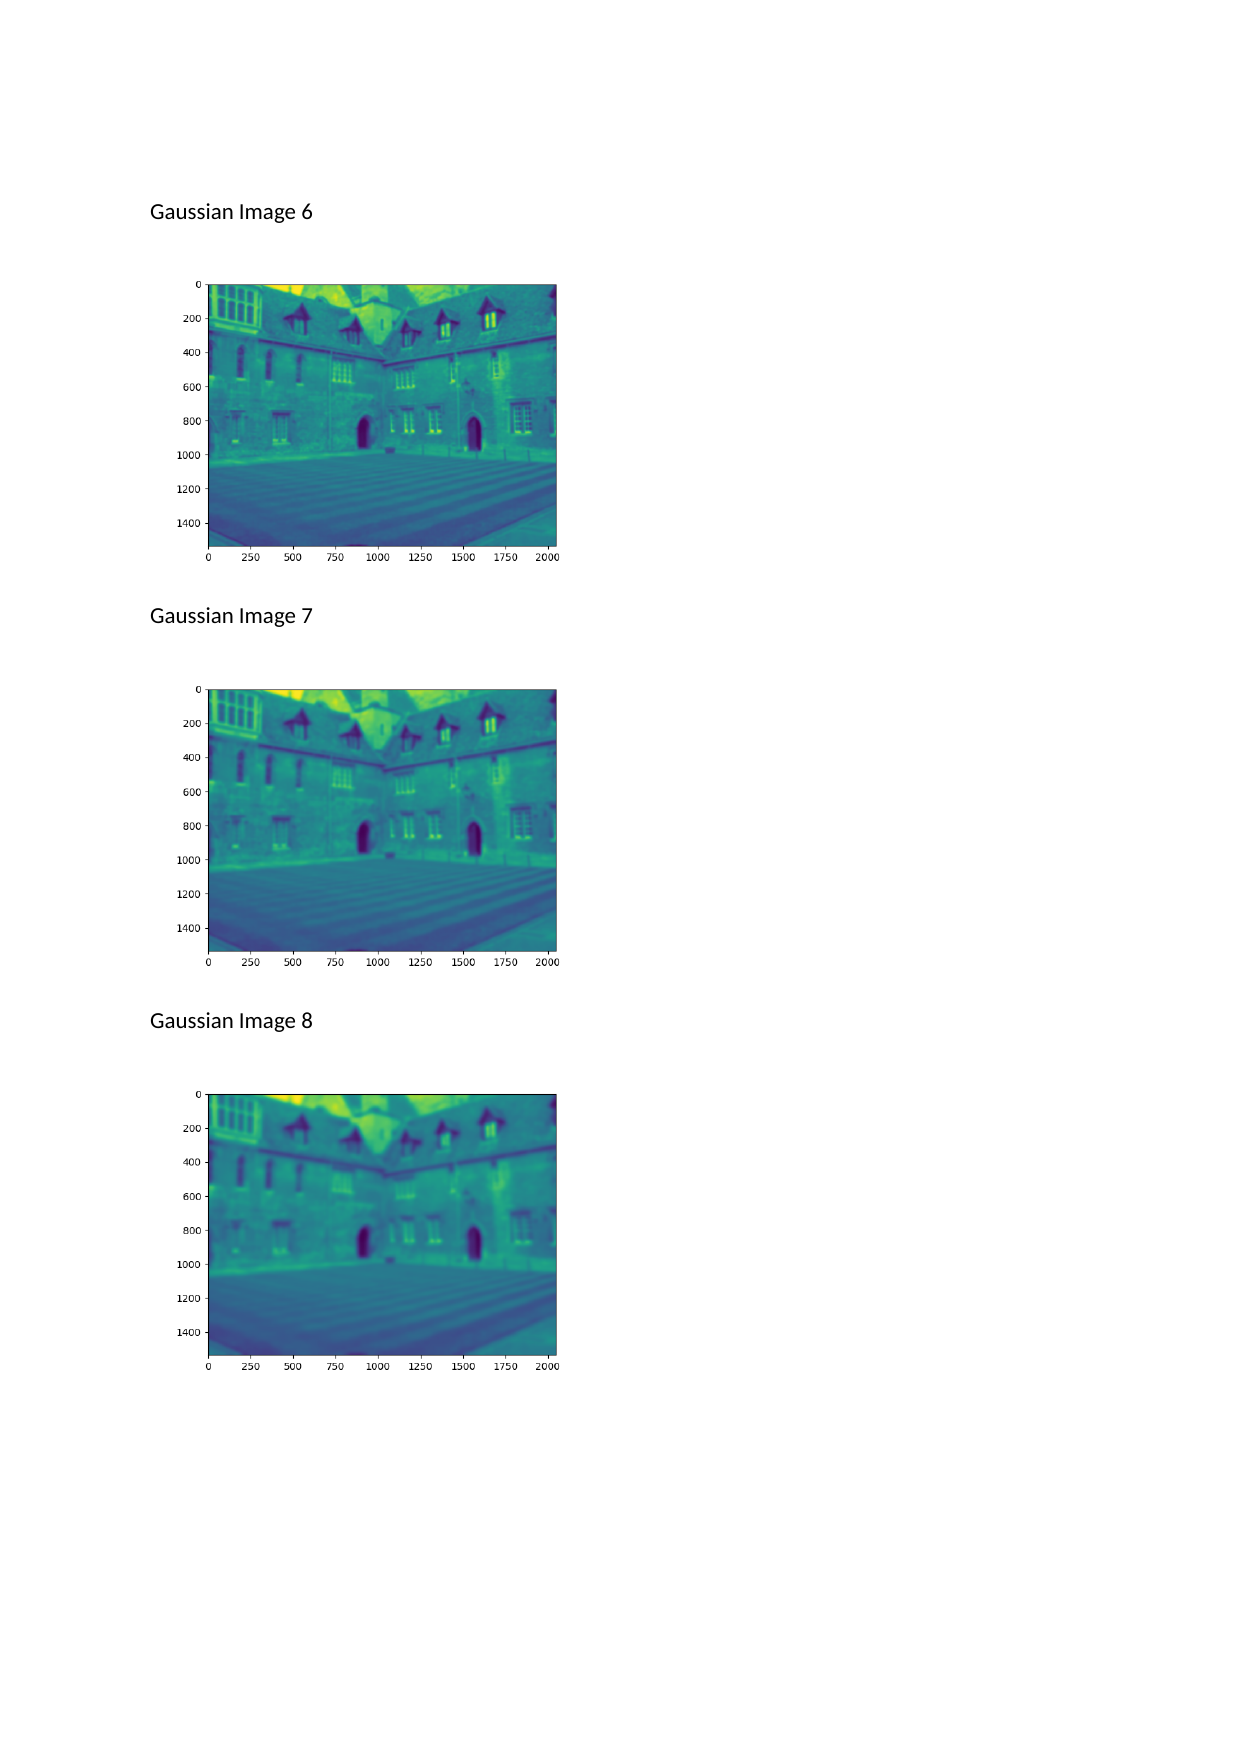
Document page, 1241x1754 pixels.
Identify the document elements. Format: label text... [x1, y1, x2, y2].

text Gaussian Image 8 [150, 1006, 1090, 1034]
picture [150, 1053, 602, 1392]
picture [150, 243, 602, 583]
text Gaussian Image 6 [150, 197, 1090, 225]
picture [150, 648, 602, 988]
text Gaussian Image 7 [150, 602, 1090, 629]
